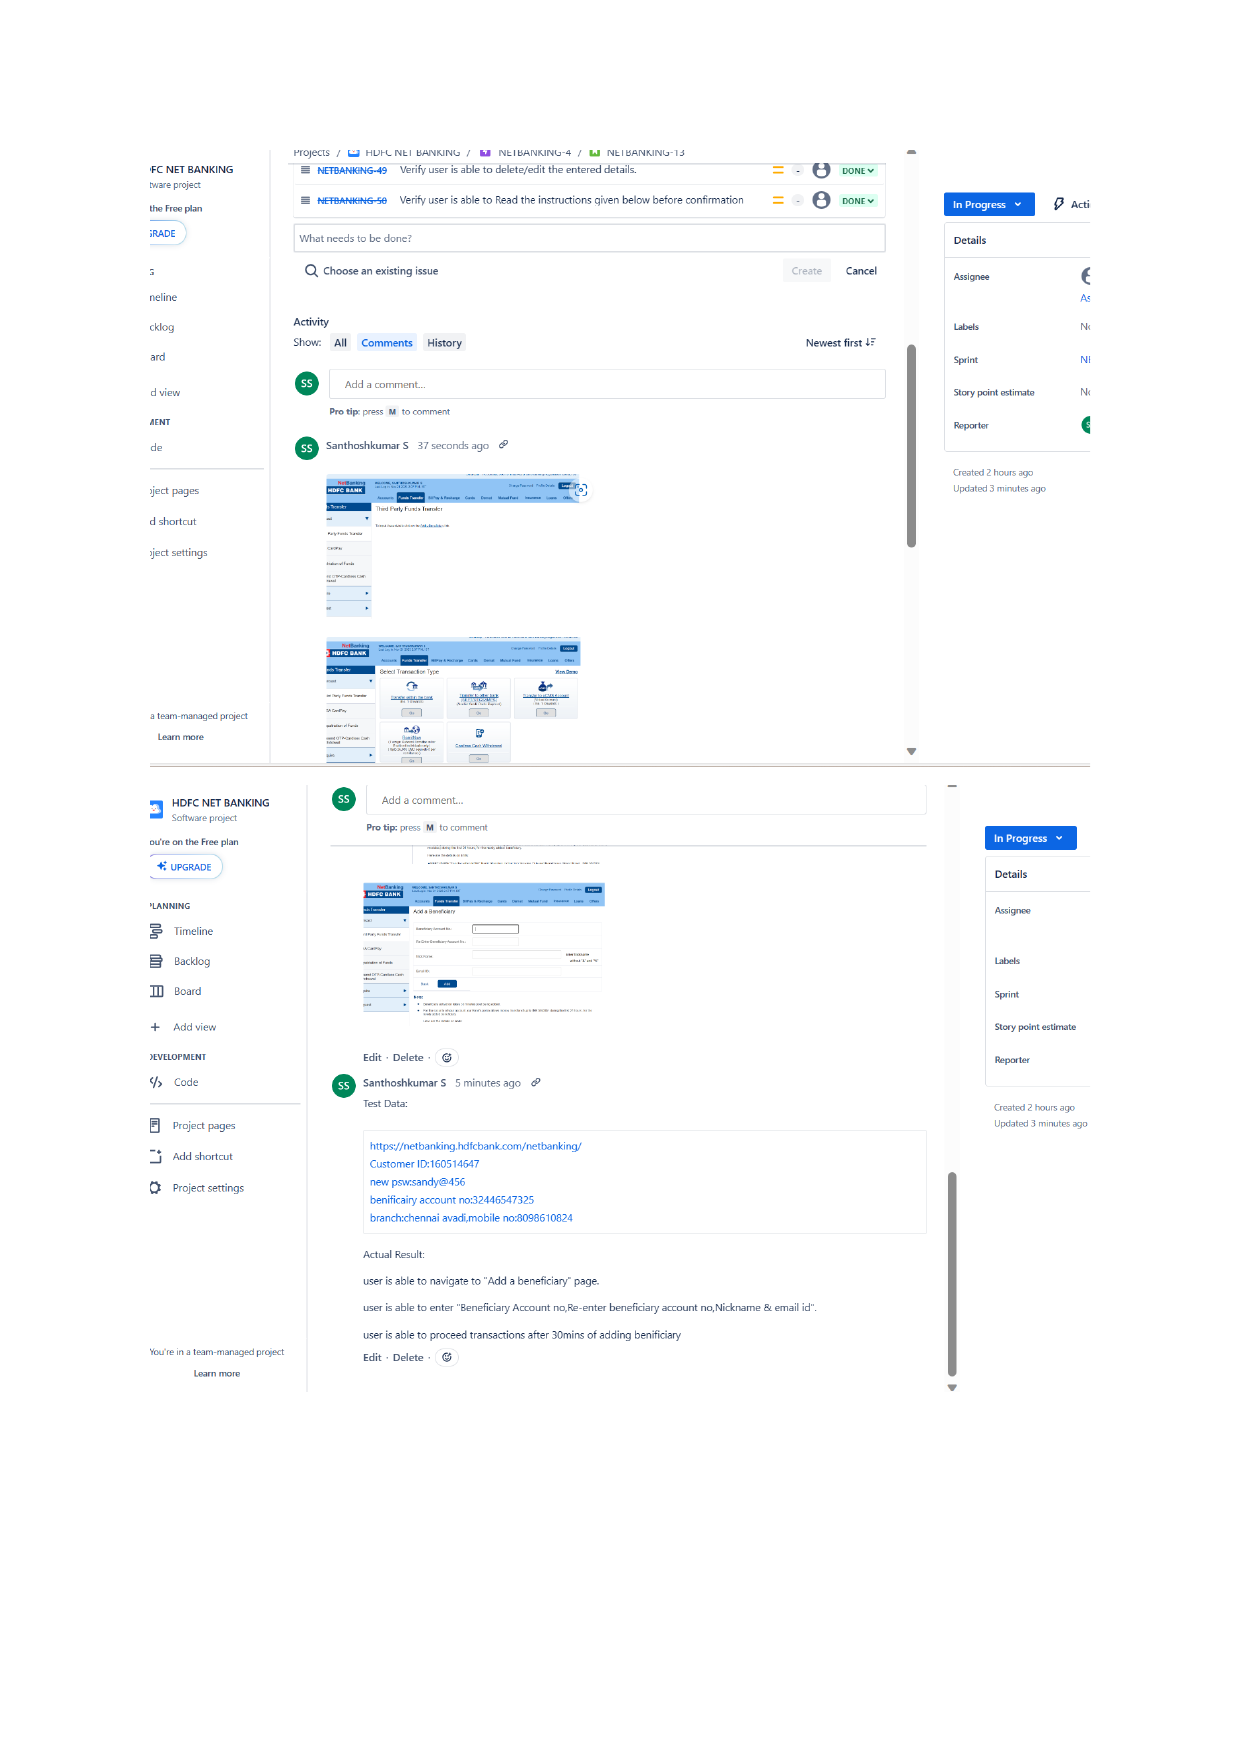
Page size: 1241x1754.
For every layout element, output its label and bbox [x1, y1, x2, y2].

picture [150, 150, 1091, 767]
picture [150, 785, 1091, 1392]
